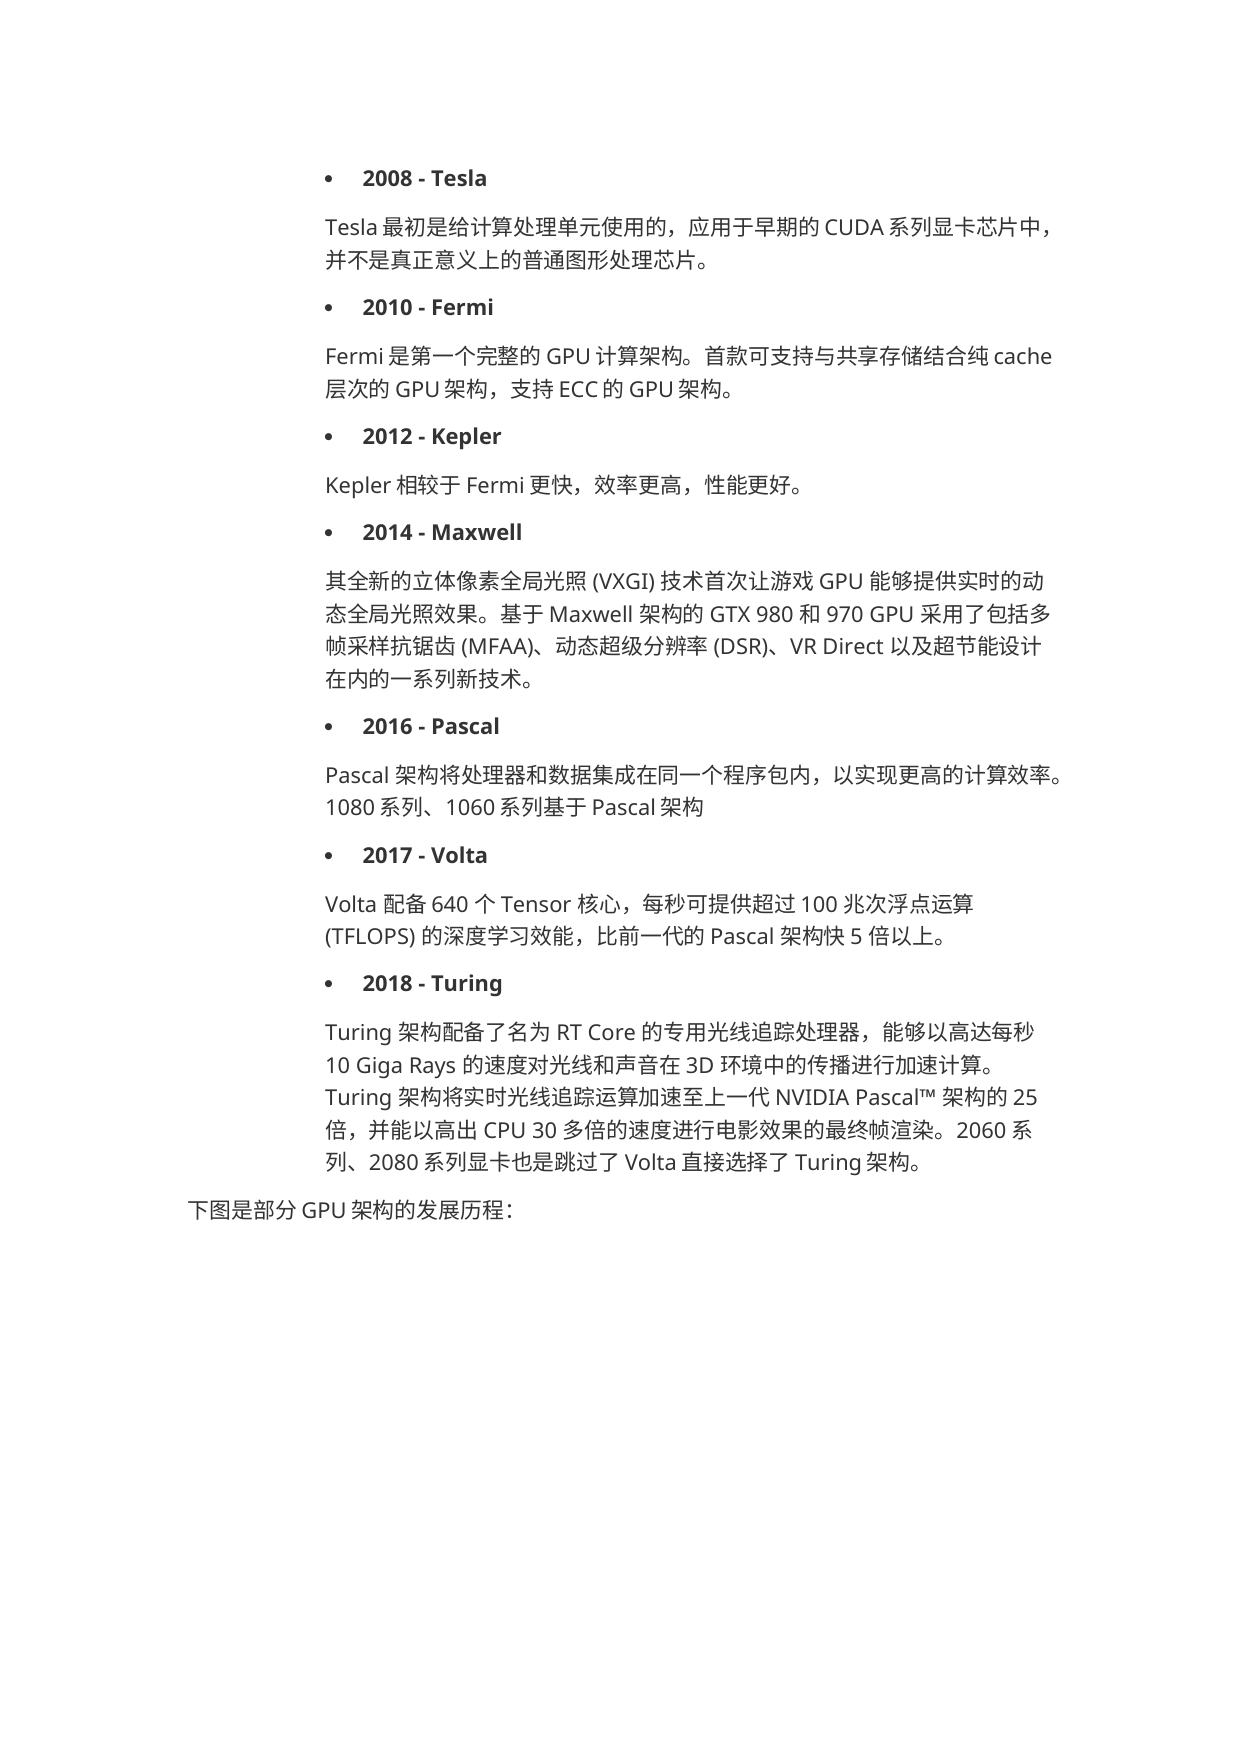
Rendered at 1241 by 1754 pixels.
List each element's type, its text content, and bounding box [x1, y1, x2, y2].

list 2018 - Turing [325, 967, 1053, 999]
text 其全新的立体像素全局光照 (VXGI) 技术首次让游戏 GPU 能够提供实时的动态全局光照效果。基于 Maxwell 架构的 GTX 980 和 970 GPU 采用了包括多帧采样抗锯齿 (MFAA)、动态超级分辨率 (DSR)、VR Direct 以及超节能设计在内的一系列新技术。 [325, 564, 1053, 694]
text Fermi是第一个完整的GPU计算架构。首款可支持与共享存储结合纯cache层次的GPU架构，支持ECC的GPU架构。 [325, 339, 1053, 404]
list 2008 - Tesla [325, 162, 1053, 194]
text Kepler相较于Fermi更快，效率更高，性能更好。 [325, 468, 1053, 500]
list 2010 - Fermi [325, 291, 1053, 323]
text 下图是部分GPU架构的发展历程： [187, 1193, 1053, 1226]
text Pascal 架构将处理器和数据集成在同一个程序包内，以实现更高的计算效率。1080系列、1060系列基于Pascal架构 [325, 758, 1053, 823]
list 2014 - Maxwell [325, 516, 1053, 548]
text Turing 架构配备了名为 RT Core 的专用光线追踪处理器，能够以高达每秒 10 Giga Rays 的速度对光线和声音在 3D 环境中的传播进行加速计算。Turing 架构将实时光线追踪运算加速至上一代 NVIDIA Pascal™ 架构的 25 倍，并能以高出 CPU 30 多倍的速度进行电影效果的最终帧渲染。2060系列、2080系列显卡也是跳过了Volta直接选择了Turing架构。 [325, 1015, 1053, 1178]
text Volta 配备640 个Tensor 核心，每秒可提供超过100 兆次浮点运算(TFLOPS) 的深度学习效能，比前一代的Pascal 架构快5 倍以上。 [325, 886, 1053, 951]
list 2017 - Volta [325, 838, 1053, 871]
list 2016 - Pascal [325, 709, 1053, 742]
list 2012 - Kepler [325, 419, 1053, 452]
text Tesla最初是给计算处理单元使用的，应用于早期的CUDA系列显卡芯片中，并不是真正意义上的普通图形处理芯片。 [325, 210, 1053, 275]
